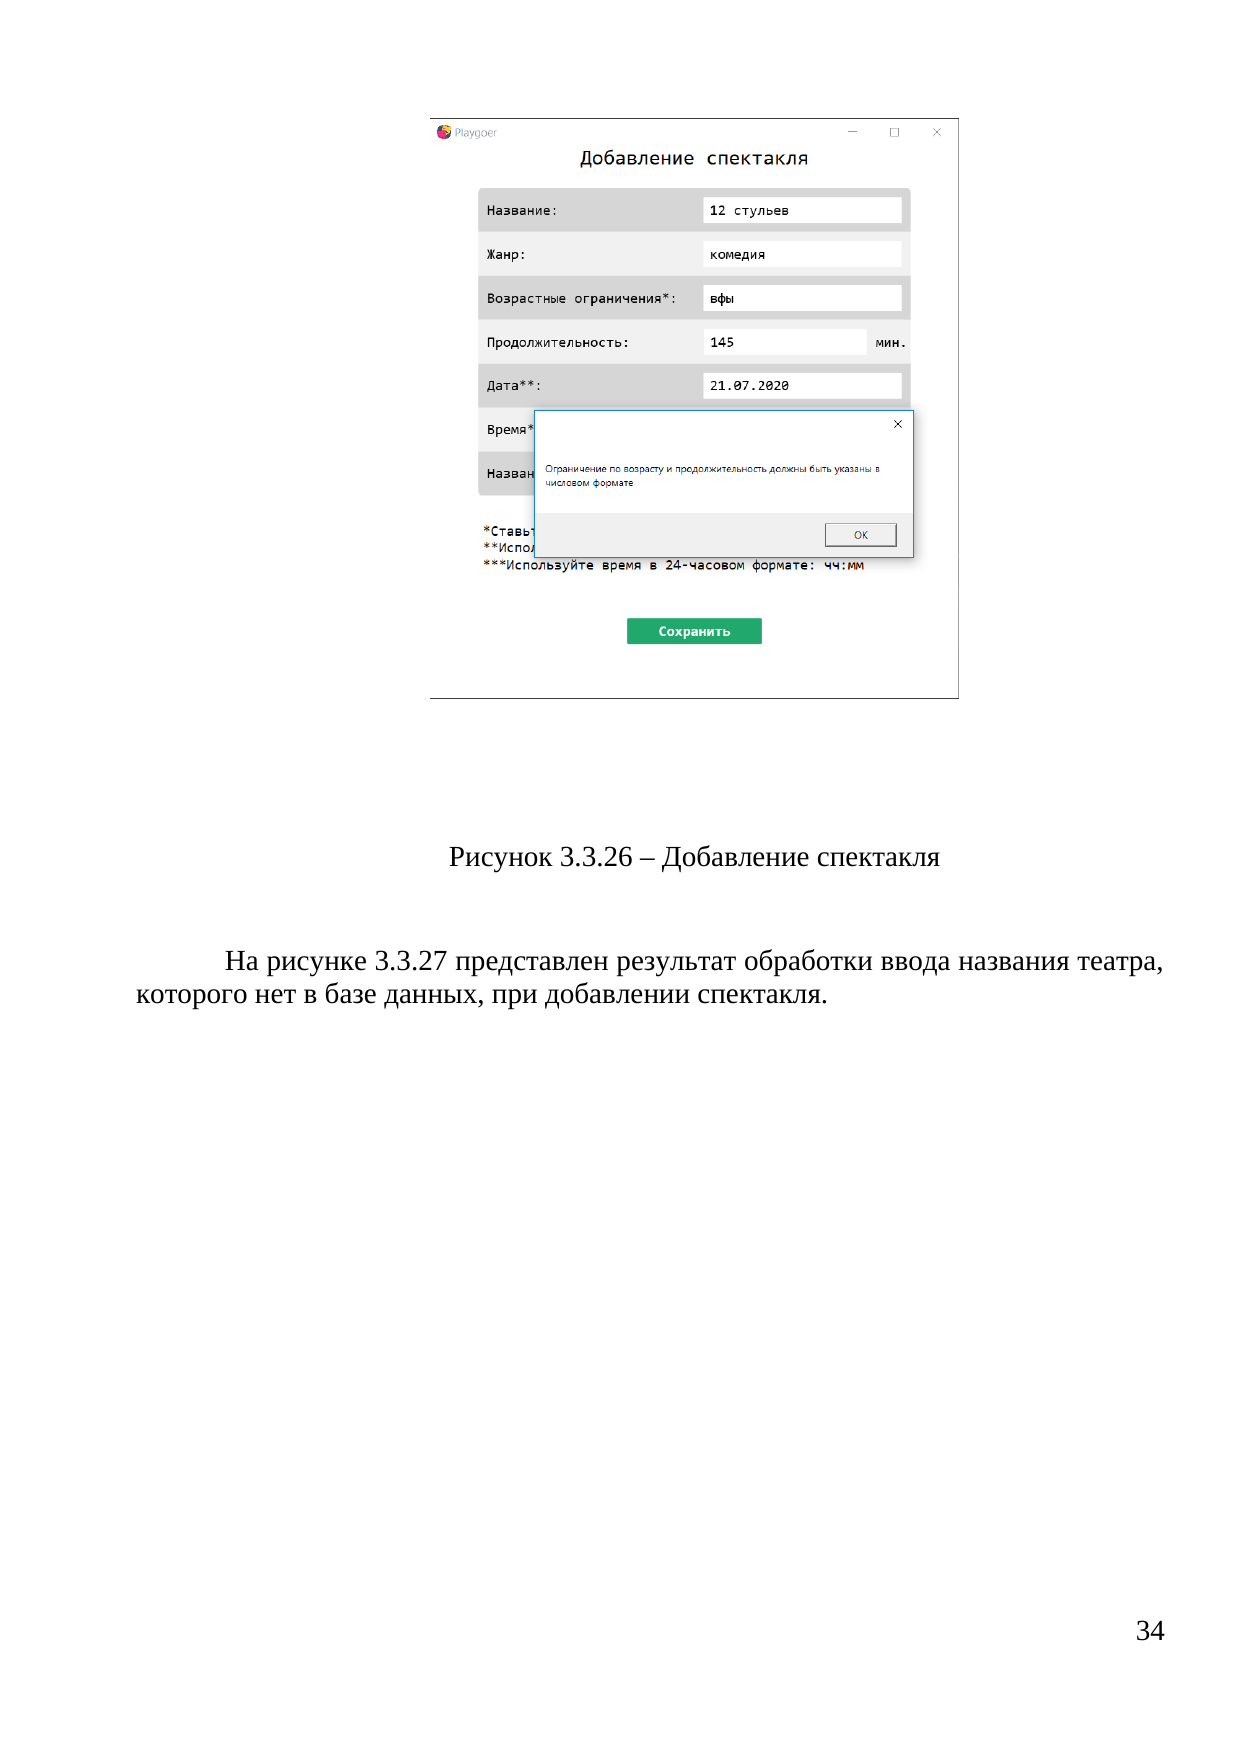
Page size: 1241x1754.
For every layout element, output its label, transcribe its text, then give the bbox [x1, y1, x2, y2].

list На рисунке 3.3.27 представлен результат обработки ввода названия театра, которого нет в базе данных, при добавлении спектакля. [136, 943, 1164, 1010]
list Рисунок 3.3.26 – Добавление спектакля [136, 839, 1164, 873]
picture [430, 118, 959, 699]
